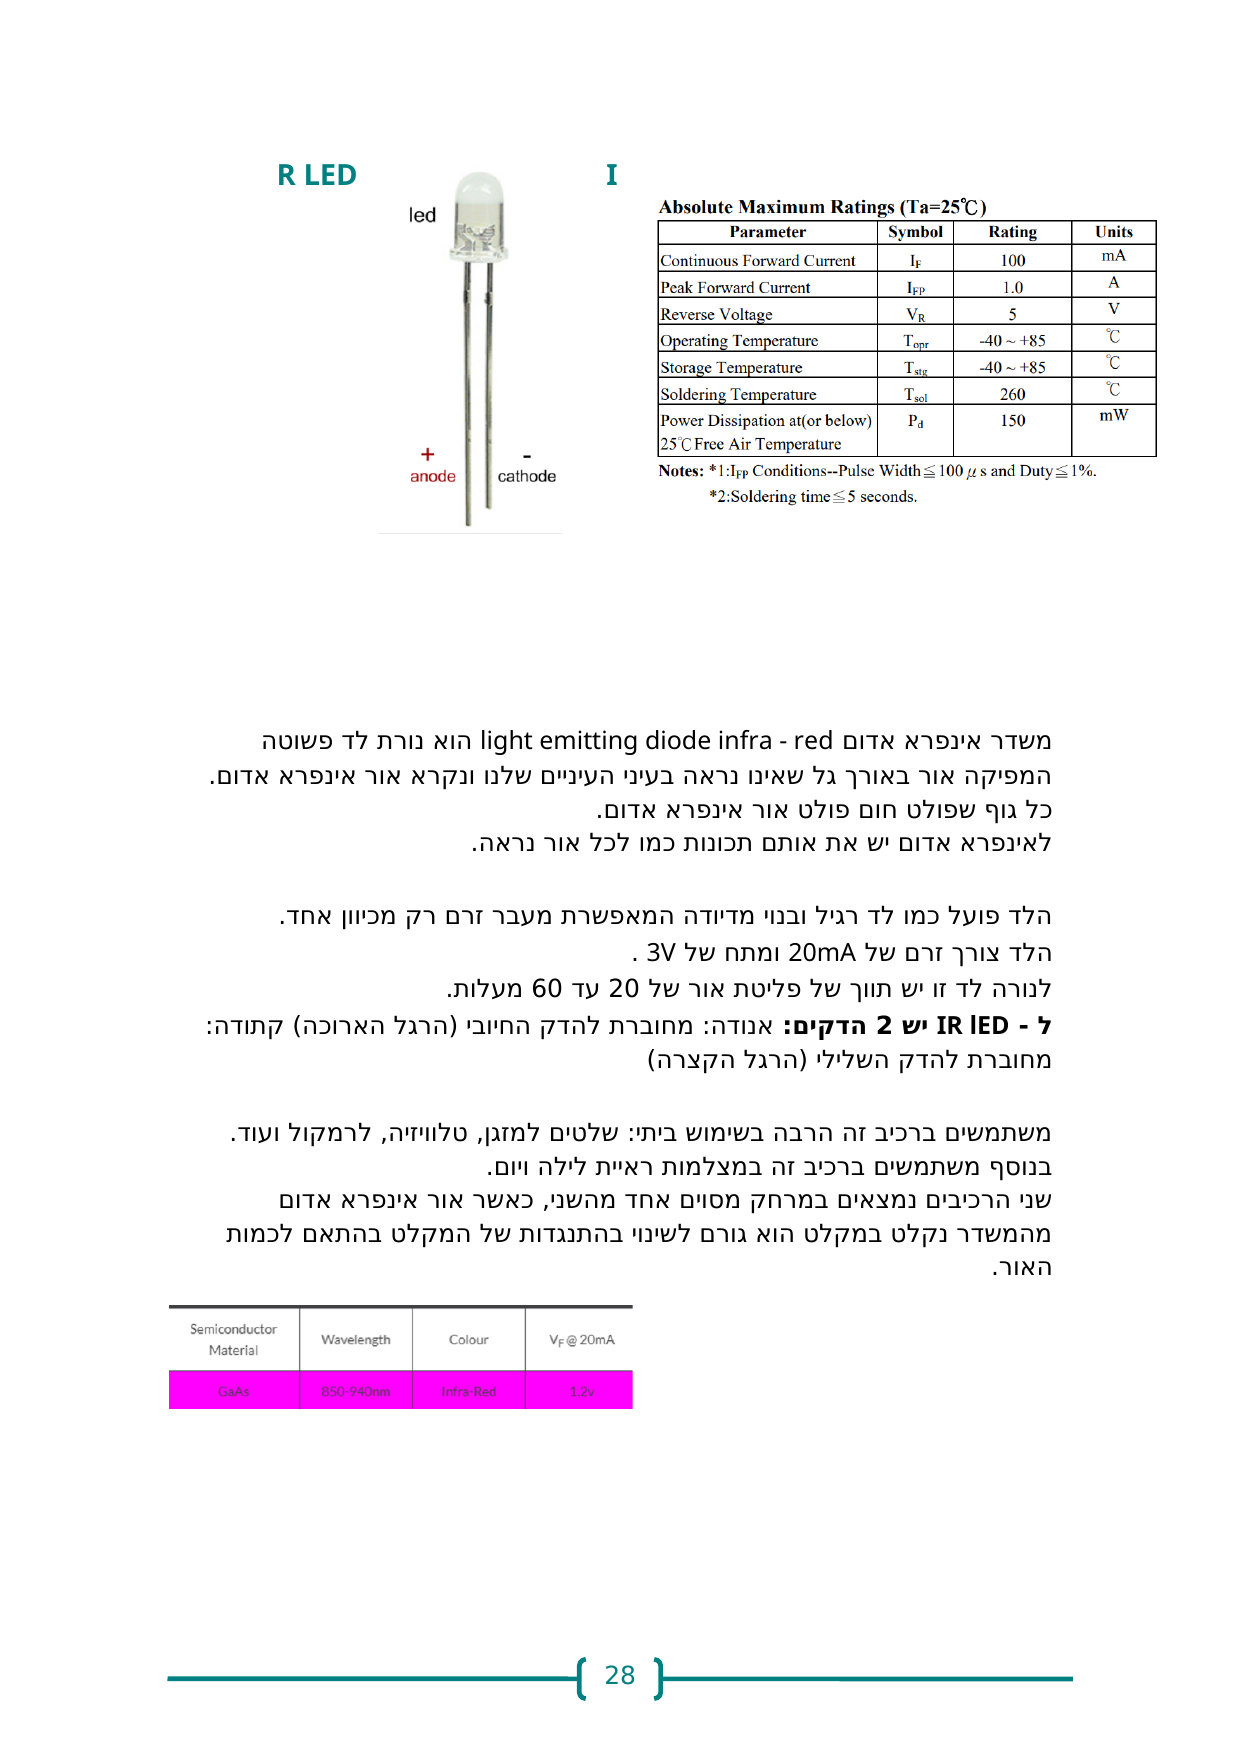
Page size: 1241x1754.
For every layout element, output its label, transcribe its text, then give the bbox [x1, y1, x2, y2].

text שני הרכיבים נמצאים במרחק מסוים אחד מהשני, כאשר אור אינפרא אדום מהמשדר נקלט במקלט הוא גורם לשינוי בהתנגדות של המקלט בהתאם לכמות האור. [187, 1186, 1053, 1282]
text משתמשים ברכיב זה הרבה בשימוש ביתי: שלטים למזגן, טלוויזיה, לרמקול ועוד. בנוסף משתמשים ברכיב זה במצלמות ראיית לילה ויום. [187, 1118, 1053, 1181]
text IR LED [581, 154, 1053, 194]
text ל - IR lED יש 2 הדקים: אנודה: מחוברת להדק החיובי (הרגל הארוכה) קתודה: מחוברת להדק השלילי (הרגל הקצרה) [187, 1007, 1053, 1075]
text לנורה לד זו יש תווך של פליטת אור של 20 עד 60 מעלות. [187, 974, 1053, 1003]
picture [167, 1305, 633, 1408]
text הלד פועל כמו לד רגיל ובנוי מדיודה המאפשרת מעבר זרם רק מכיוון אחד. [187, 901, 1053, 930]
picture [636, 193, 1165, 512]
text הלד צורך זרם של 20mA ומתח של 3V . [187, 934, 1053, 969]
picture [376, 150, 581, 541]
text משדר אינפרא אדום light emitting diode infra - red הוא נורת לד פשוטה המפיקה אור באורך גל שאינו נראה בעיני העיניים שלנו ונקרא אור אינפרא אדום. כל גוף שפולט חום פולט אור אינפרא אדום. [187, 723, 1053, 824]
text IR LED [187, 154, 376, 194]
text לאינפרא אדום יש את אותם תכונות כמו לכל אור נראה. [187, 828, 1053, 857]
